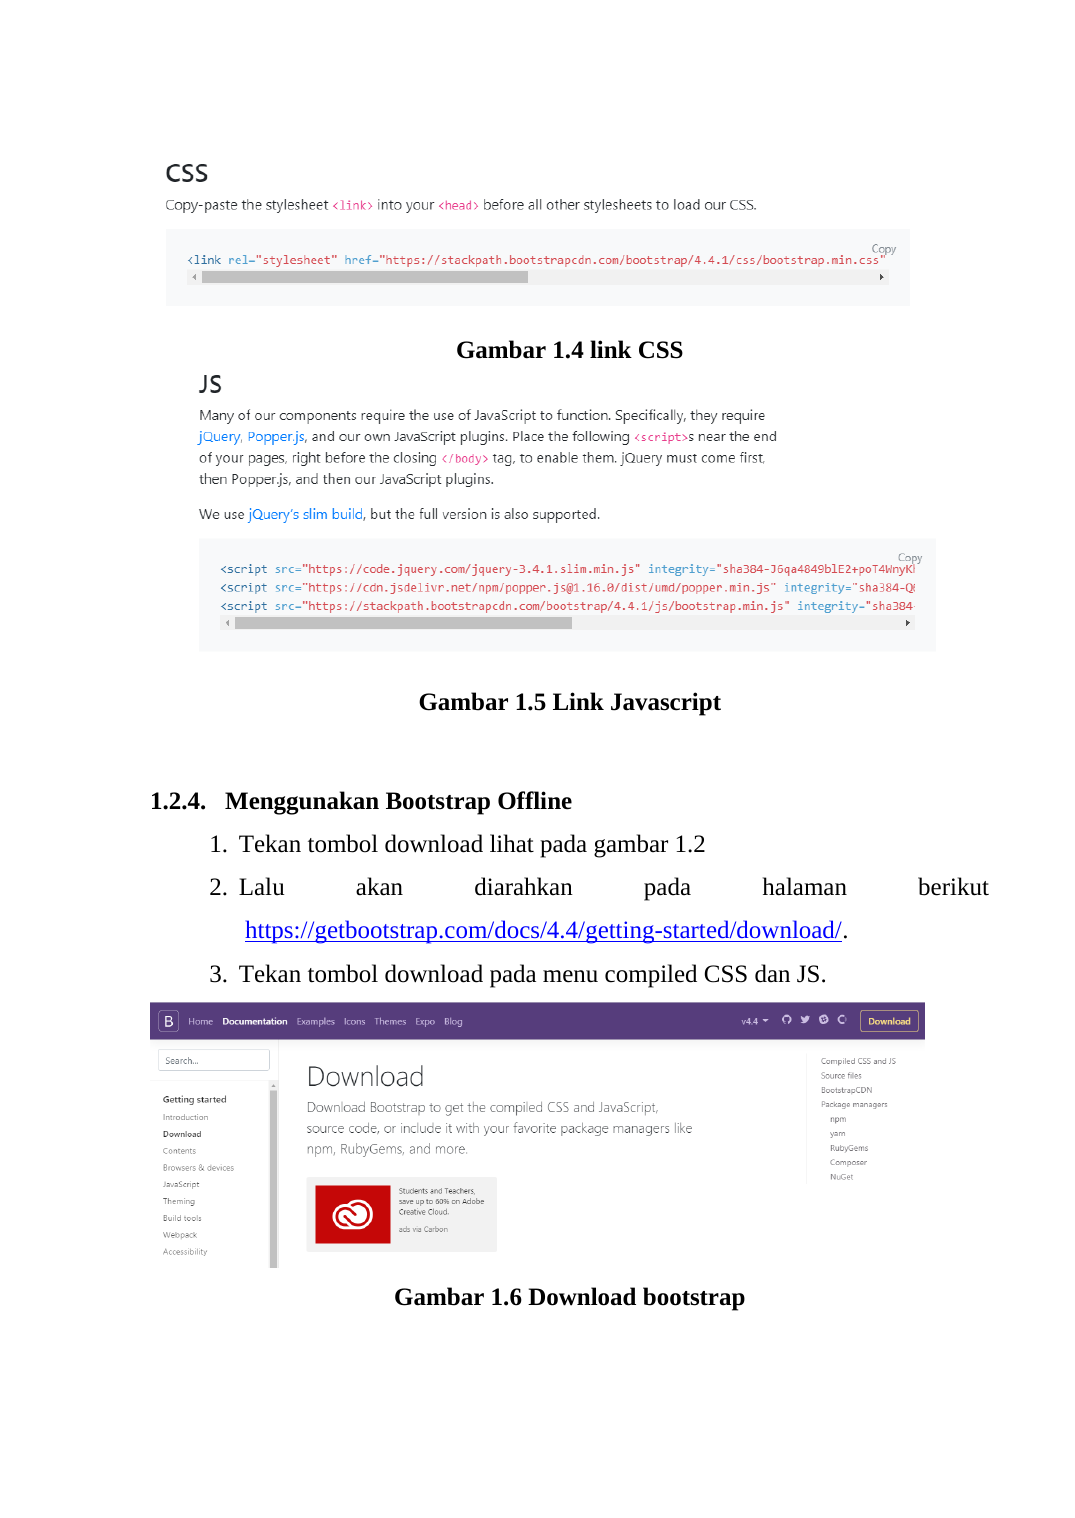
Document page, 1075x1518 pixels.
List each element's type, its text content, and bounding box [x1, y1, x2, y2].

text Gambar 1.5 Link Javascript [150, 687, 989, 716]
list Tekan tombol download lihat pada gambar 1.2 [209, 829, 989, 858]
text Gambar 1.6 Download bootstrap [150, 1282, 989, 1311]
picture [150, 150, 925, 321]
list Menggunakan Bootstrap Offline [150, 786, 989, 815]
picture [150, 1001, 925, 1268]
list Lalu akan diarahkan pada halaman berikut https://getbootstrap.com/docs/4.4/getting-started/download/. [209, 872, 989, 944]
list Tekan tombol download pada menu compiled CSS dan JS. [209, 959, 989, 987]
picture [182, 364, 958, 667]
